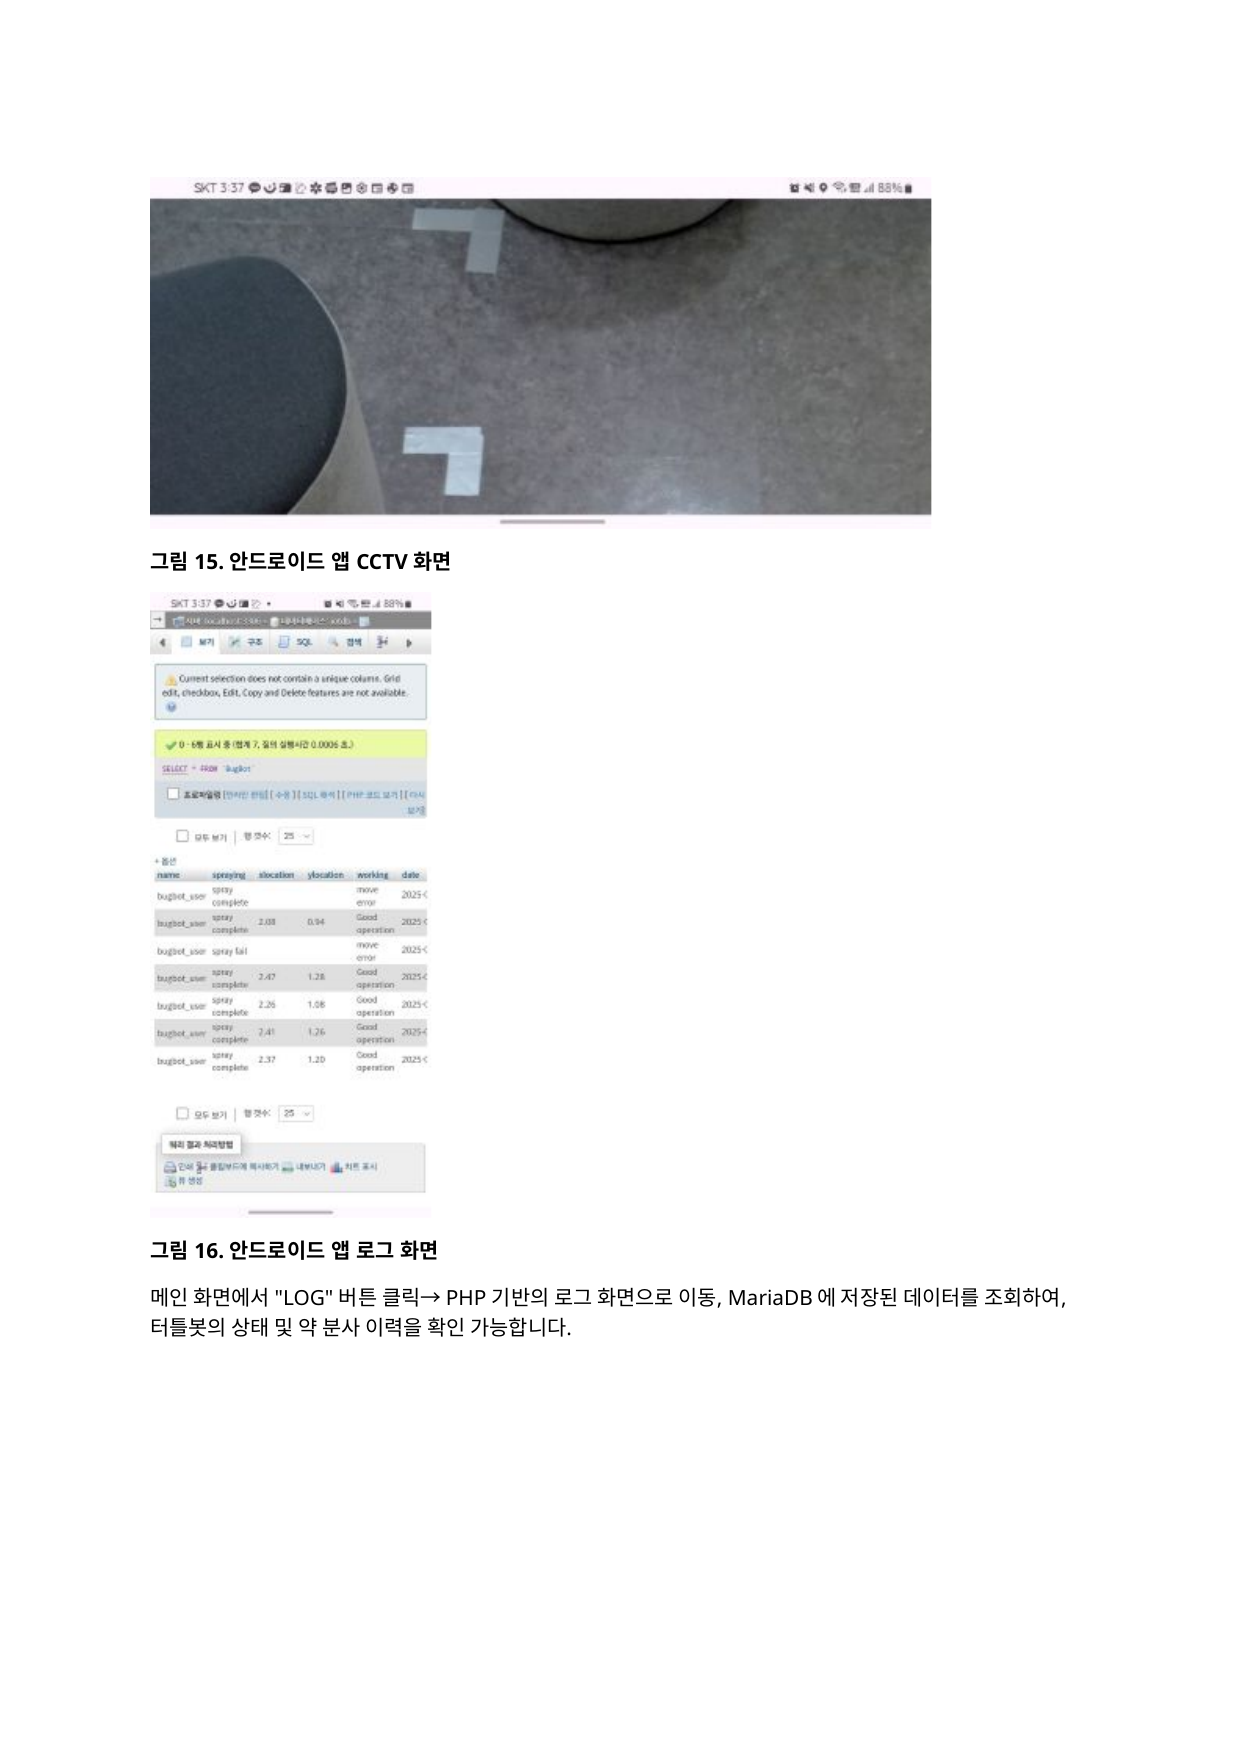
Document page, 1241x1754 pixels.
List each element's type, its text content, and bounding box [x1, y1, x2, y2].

picture [150, 177, 932, 529]
picture [150, 592, 432, 1218]
text 메인 화면에서 "LOG" 버튼 클릭→ PHP 기반의 로그 화면으로 이동, MariaDB에 저장된 데이터를 조회하여, 터틀봇의 상태 및 약 분사 이력을 확인 가능합니다. [150, 1281, 1090, 1342]
